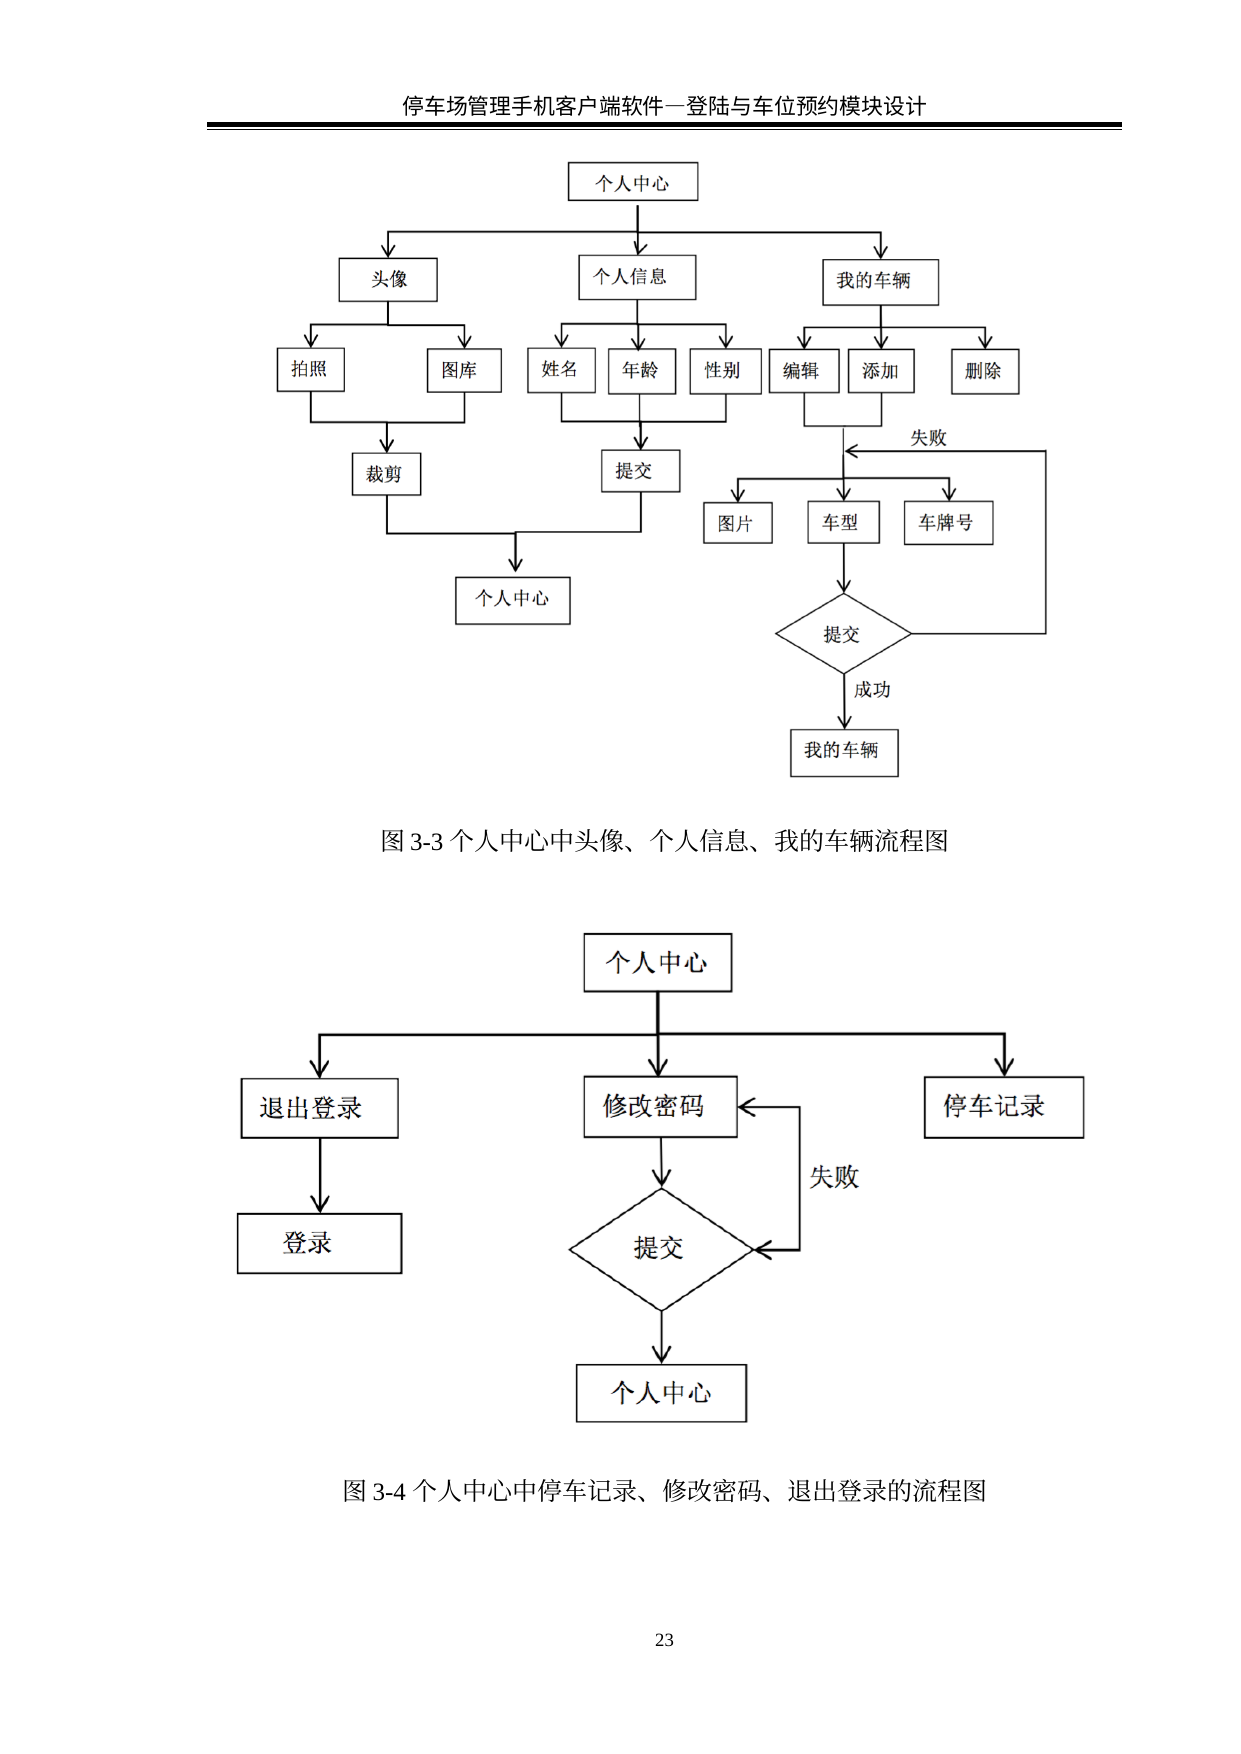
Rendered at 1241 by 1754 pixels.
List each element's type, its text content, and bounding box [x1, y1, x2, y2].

picture [232, 904, 1097, 1436]
text 图3-3 个人中心中头像、个人信息、我的车辆流程图 [207, 807, 1122, 872]
text 图3-4 个人中心中停车记录、修改密码、退出登录的流程图 [207, 1457, 1122, 1522]
picture [266, 157, 1062, 780]
